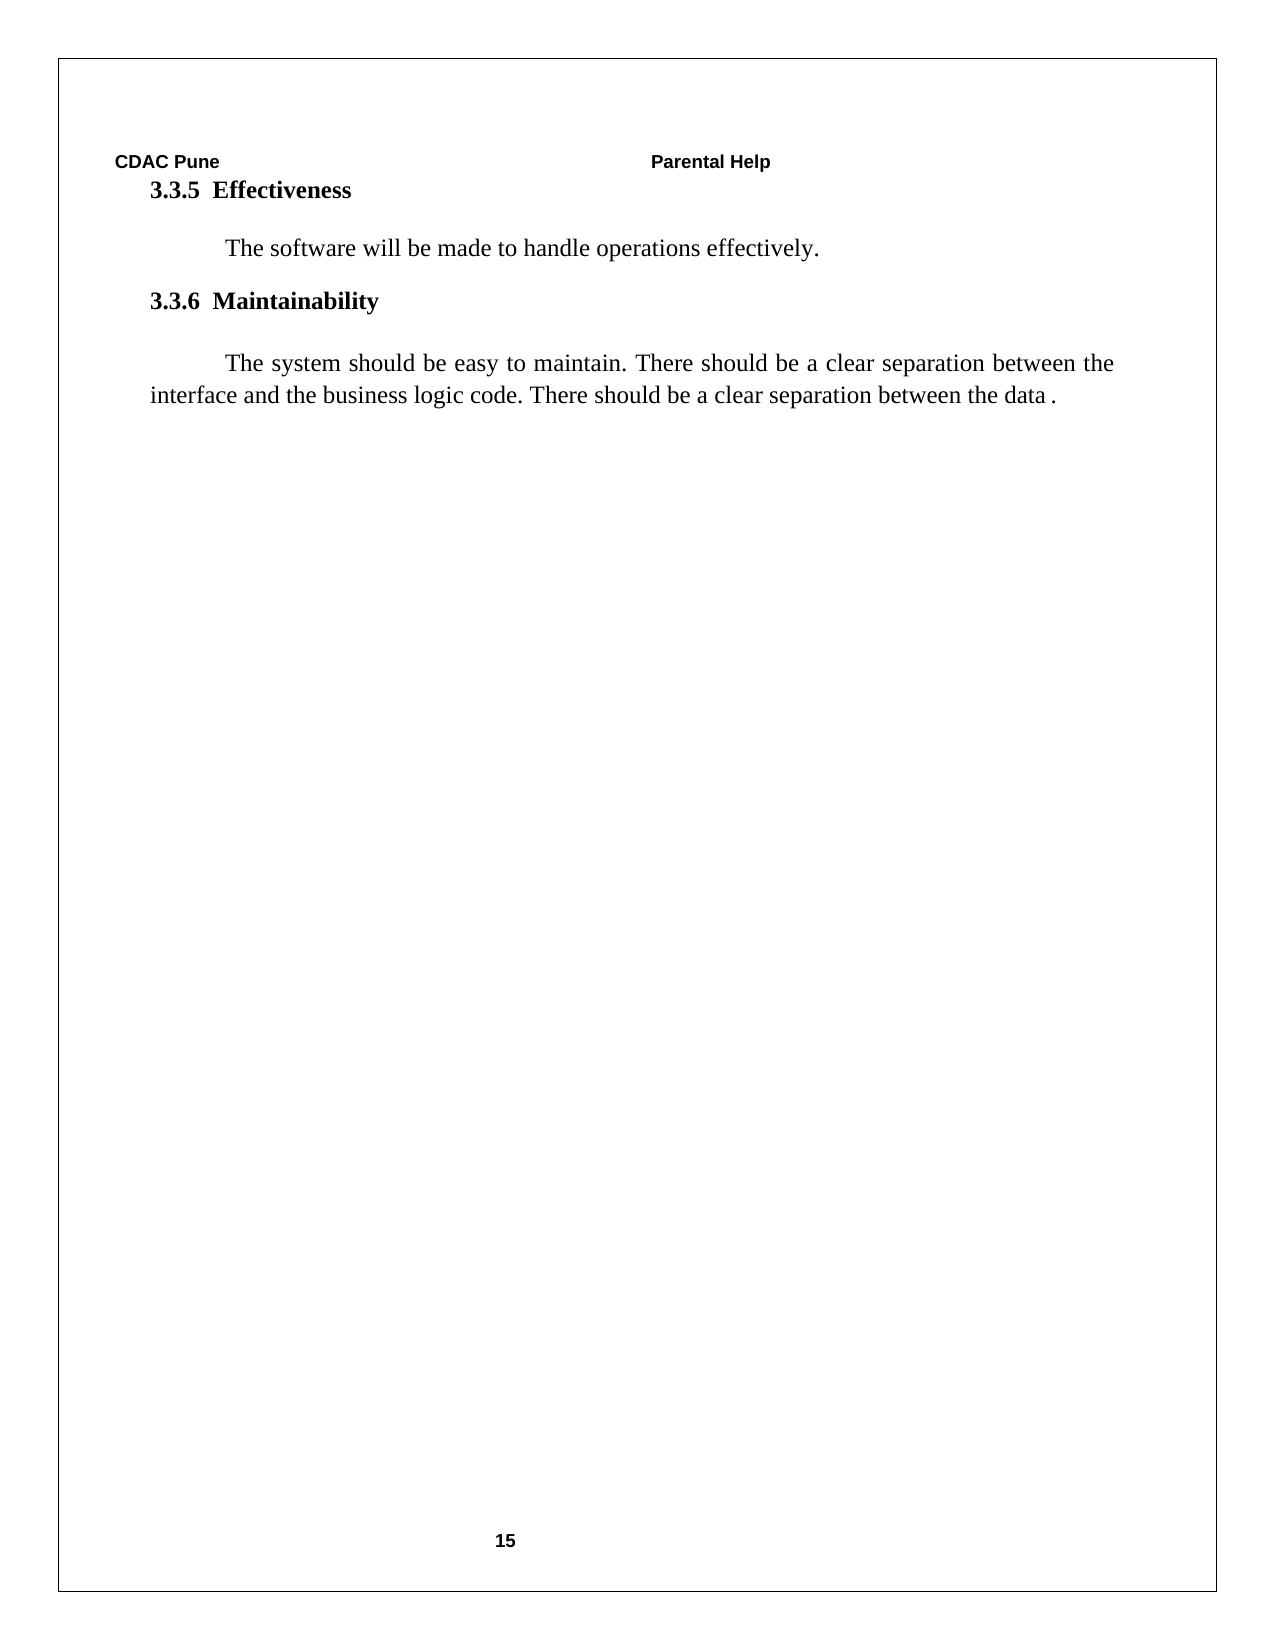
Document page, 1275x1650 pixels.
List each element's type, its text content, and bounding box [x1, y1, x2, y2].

text The software will be made to handle operations effectively. [225, 234, 1175, 262]
subtitle 3.3.6 Maintainability [150, 286, 1175, 315]
text The system should be easy to maintain. There should be a clear separation between the interface and the business logic code. There should be a clear separation between the data . [150, 348, 1116, 409]
subtitle 3.3.5 Effectiveness [150, 176, 1175, 204]
